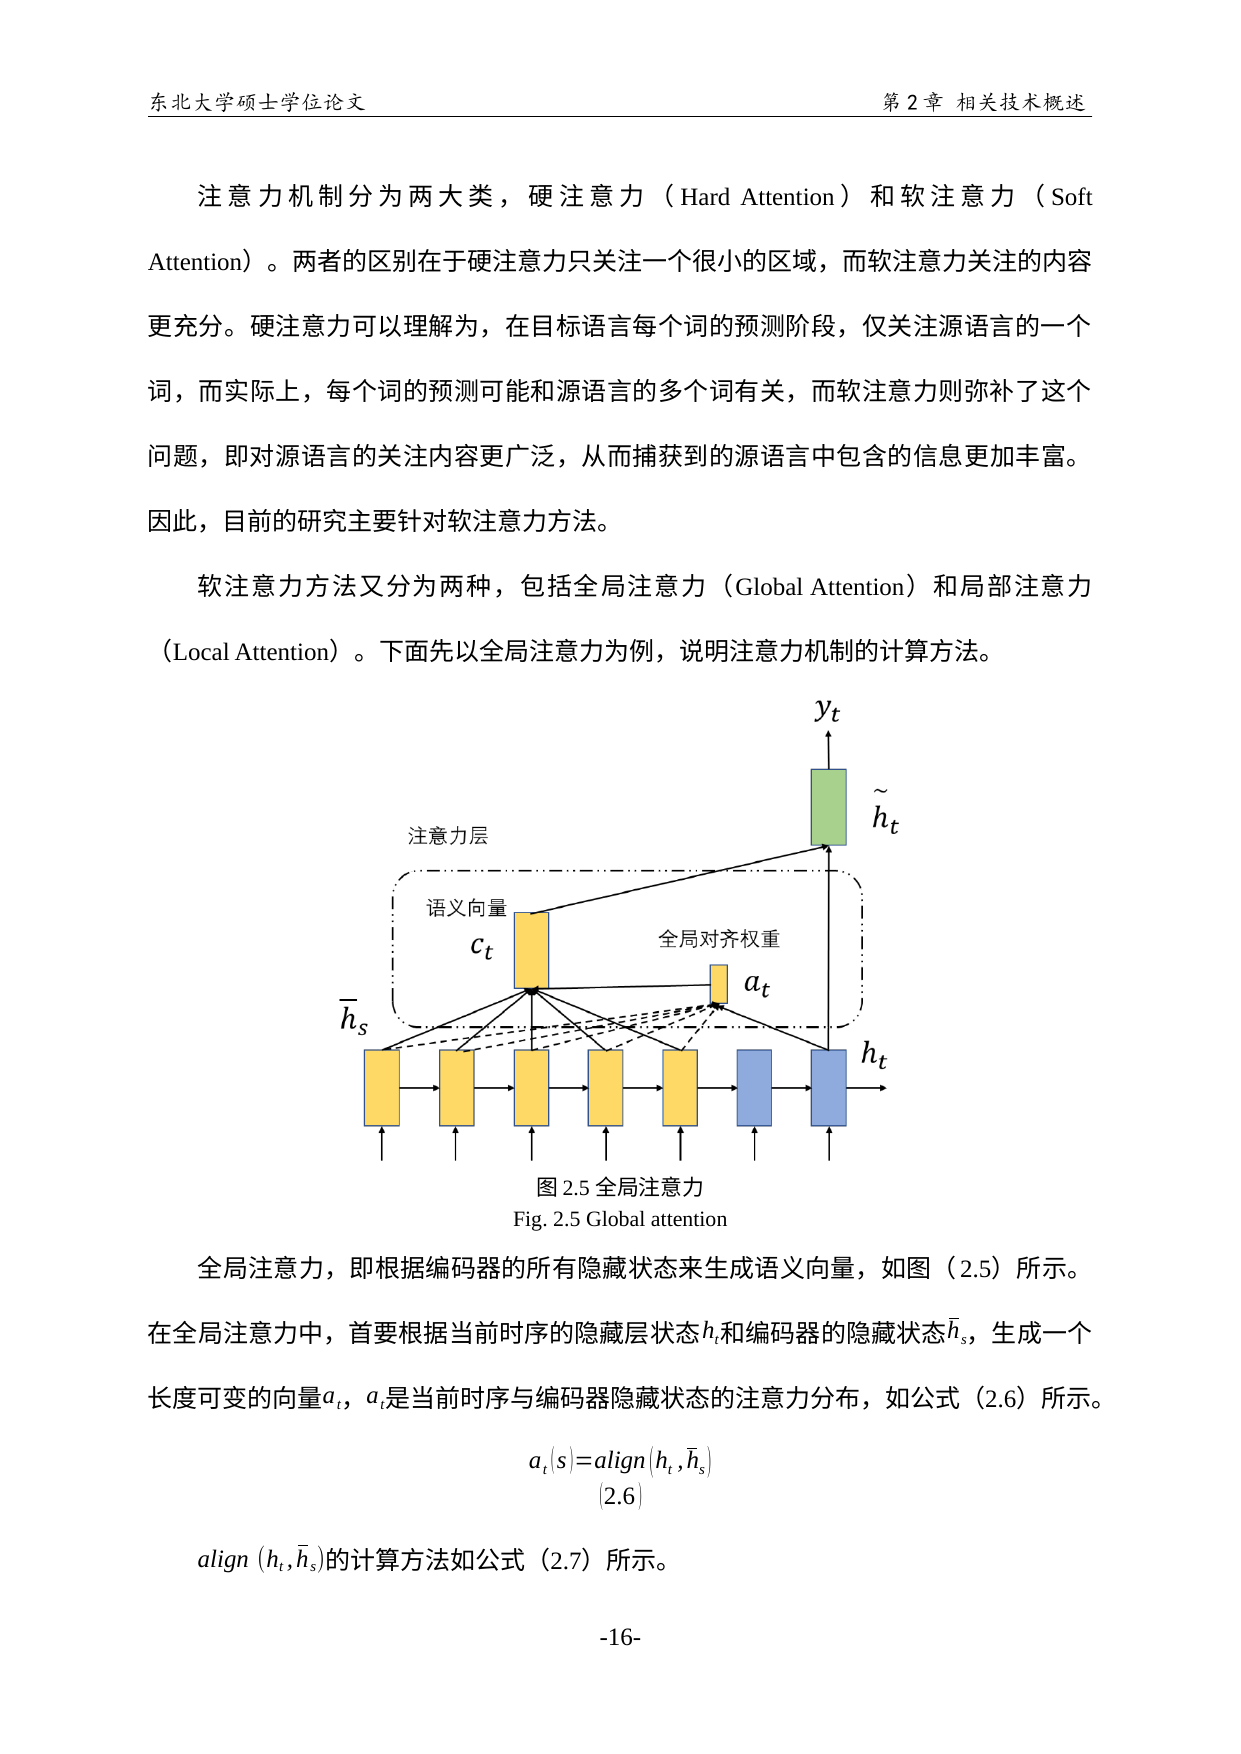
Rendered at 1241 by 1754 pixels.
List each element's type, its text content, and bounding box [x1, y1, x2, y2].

text 全局注意力，即根据编码器的所有隐藏状态来生成语义向量，如图（2.5）所示。在全局注意力中，首要根据当前时序的隐藏层状态和编码器的隐藏状态，生成一个长度可变的向量，是当前时序与编码器隐藏状态的注意力分布，如公式（2.6）所示。 [148, 1234, 1092, 1429]
text 图2.5 全局注意力 [148, 1169, 1092, 1202]
text 软注意力方法又分为两种，包括全局注意力（Global Attention）和局部注意力（Local Attention）。下面先以全局注意力为例，说明注意力机制的计算方法。 [148, 552, 1092, 682]
text Fig. 2.5 Global attention [148, 1202, 1092, 1234]
text 注意力机制分为两大类，硬注意力（Hard Attention）和软注意力（Soft Attention）。两者的区别在于硬注意力只关注一个很小的区域，而软注意力关注的内容更充分。硬注意力可以理解为，在目标语言每个词的预测阶段，仅关注源语言的一个词，而实际上，每个词的预测可能和源语言的多个词有关，而软注意力则弥补了这个问题，即对源语言的关注内容更广泛，从而捕获到的源语言中包含的信息更加丰富。因此，目前的研究主要针对软注意力方法。 [148, 162, 1092, 552]
picture [327, 682, 913, 1161]
text 的计算方法如公式（2.7）所示。 [148, 1527, 1092, 1592]
